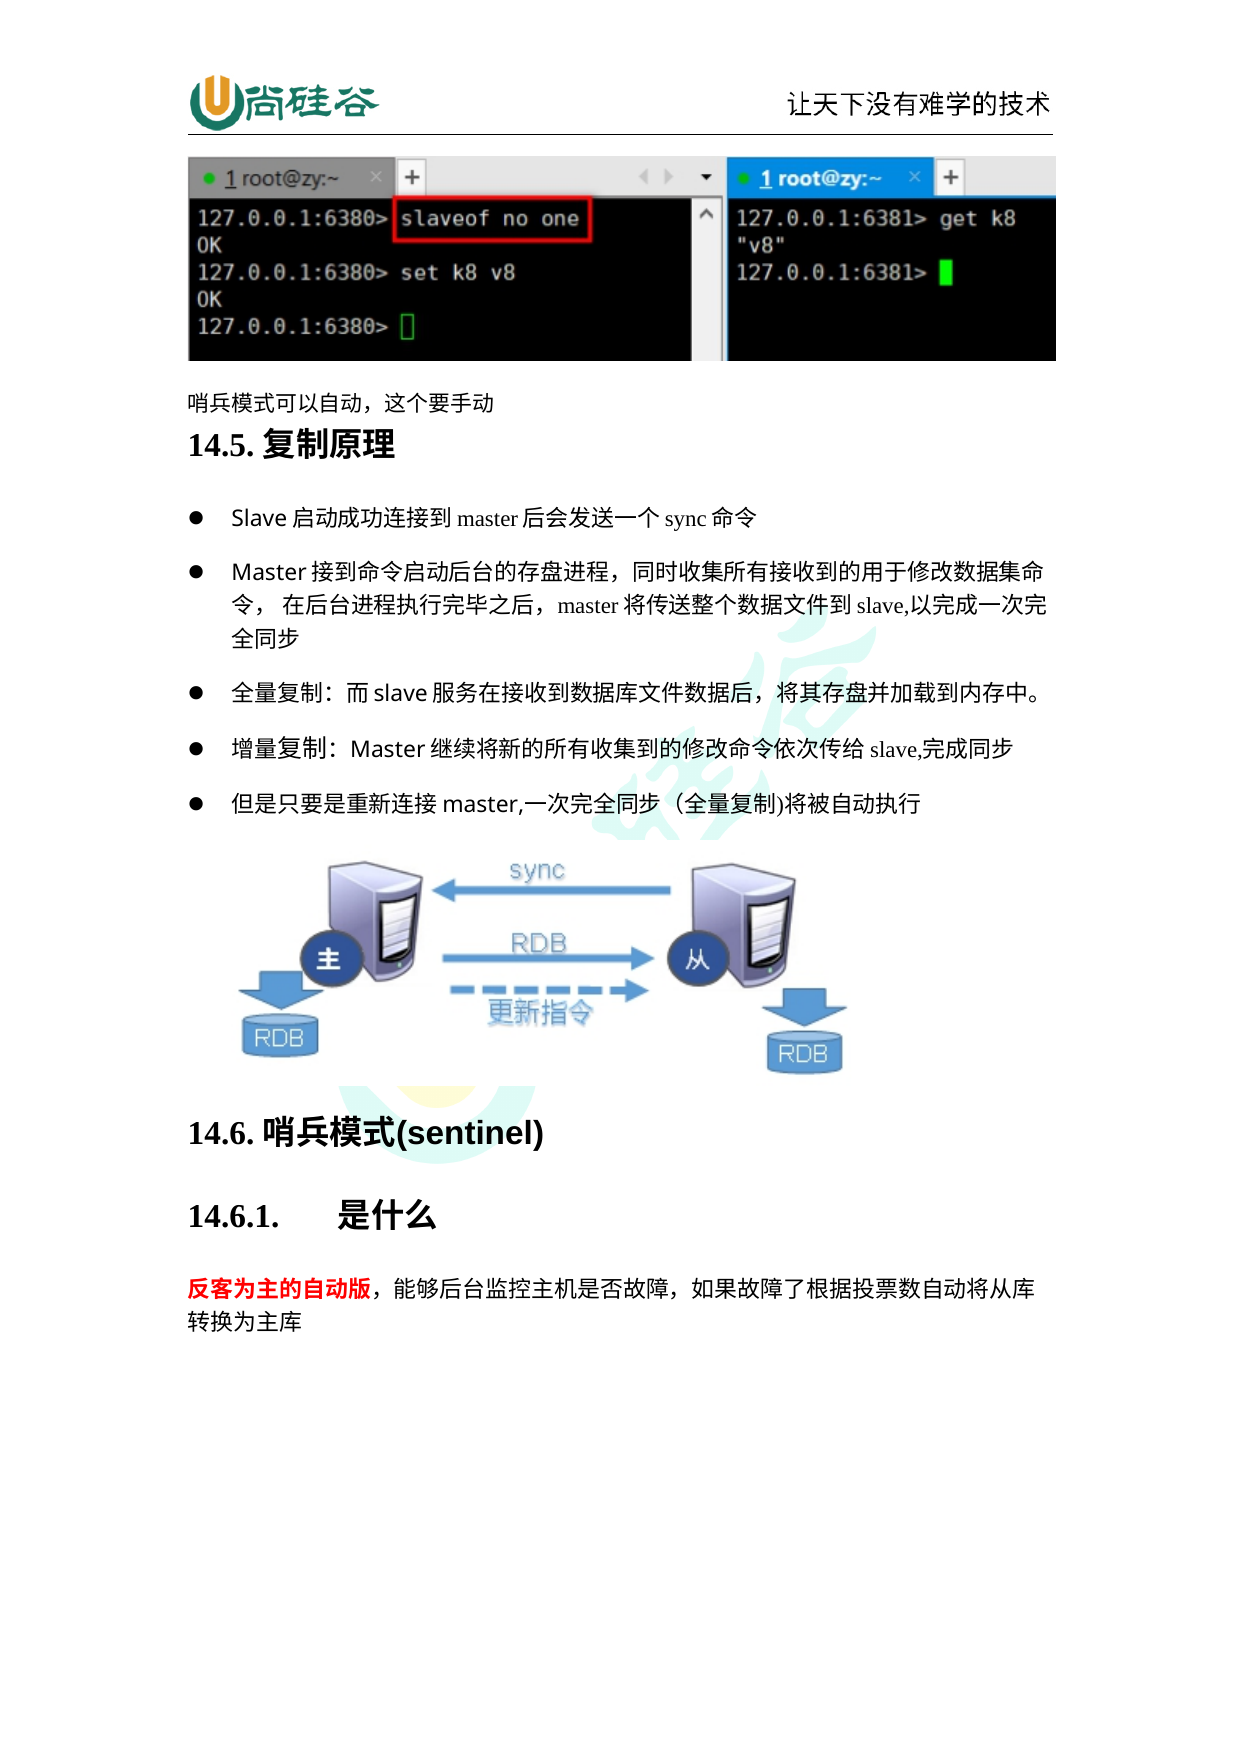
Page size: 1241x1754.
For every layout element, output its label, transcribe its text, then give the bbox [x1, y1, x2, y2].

text 哨兵模式可以自动，这个要手动 [187, 386, 1053, 417]
list 但是只要是重新连接master,一次完全同步（全量复制)将被自动执行 [187, 786, 1053, 819]
picture [187, 156, 1056, 361]
picture [231, 840, 852, 1086]
list Slave启动成功连接到master后会发送一个sync命令 [187, 500, 1053, 533]
list 增量复制：Master继续将新的所有收集到的修改命令依次传给slave,完成同步 [187, 729, 1053, 765]
list Master接到命令启动后台的存盘进程，同时收集所有接收到的用于修改数据集命令， 在后台进程执行完毕之后，master将传送整个数据文件到slave,以完成一次完全同步 [187, 554, 1053, 654]
list 全量复制：而slave服务在接收到数据库文件数据后，将其存盘并加载到内存中。 [187, 674, 1053, 708]
list 是什么 [187, 1188, 1053, 1237]
picture [187, 73, 1053, 132]
list 复制原理 [187, 417, 1053, 466]
list 哨兵模式(sentinel) [187, 1106, 1053, 1154]
text 反客为主的自动版，能够后台监控主机是否故障，如果故障了根据投票数自动将从库转换为主库 [187, 1271, 1053, 1337]
